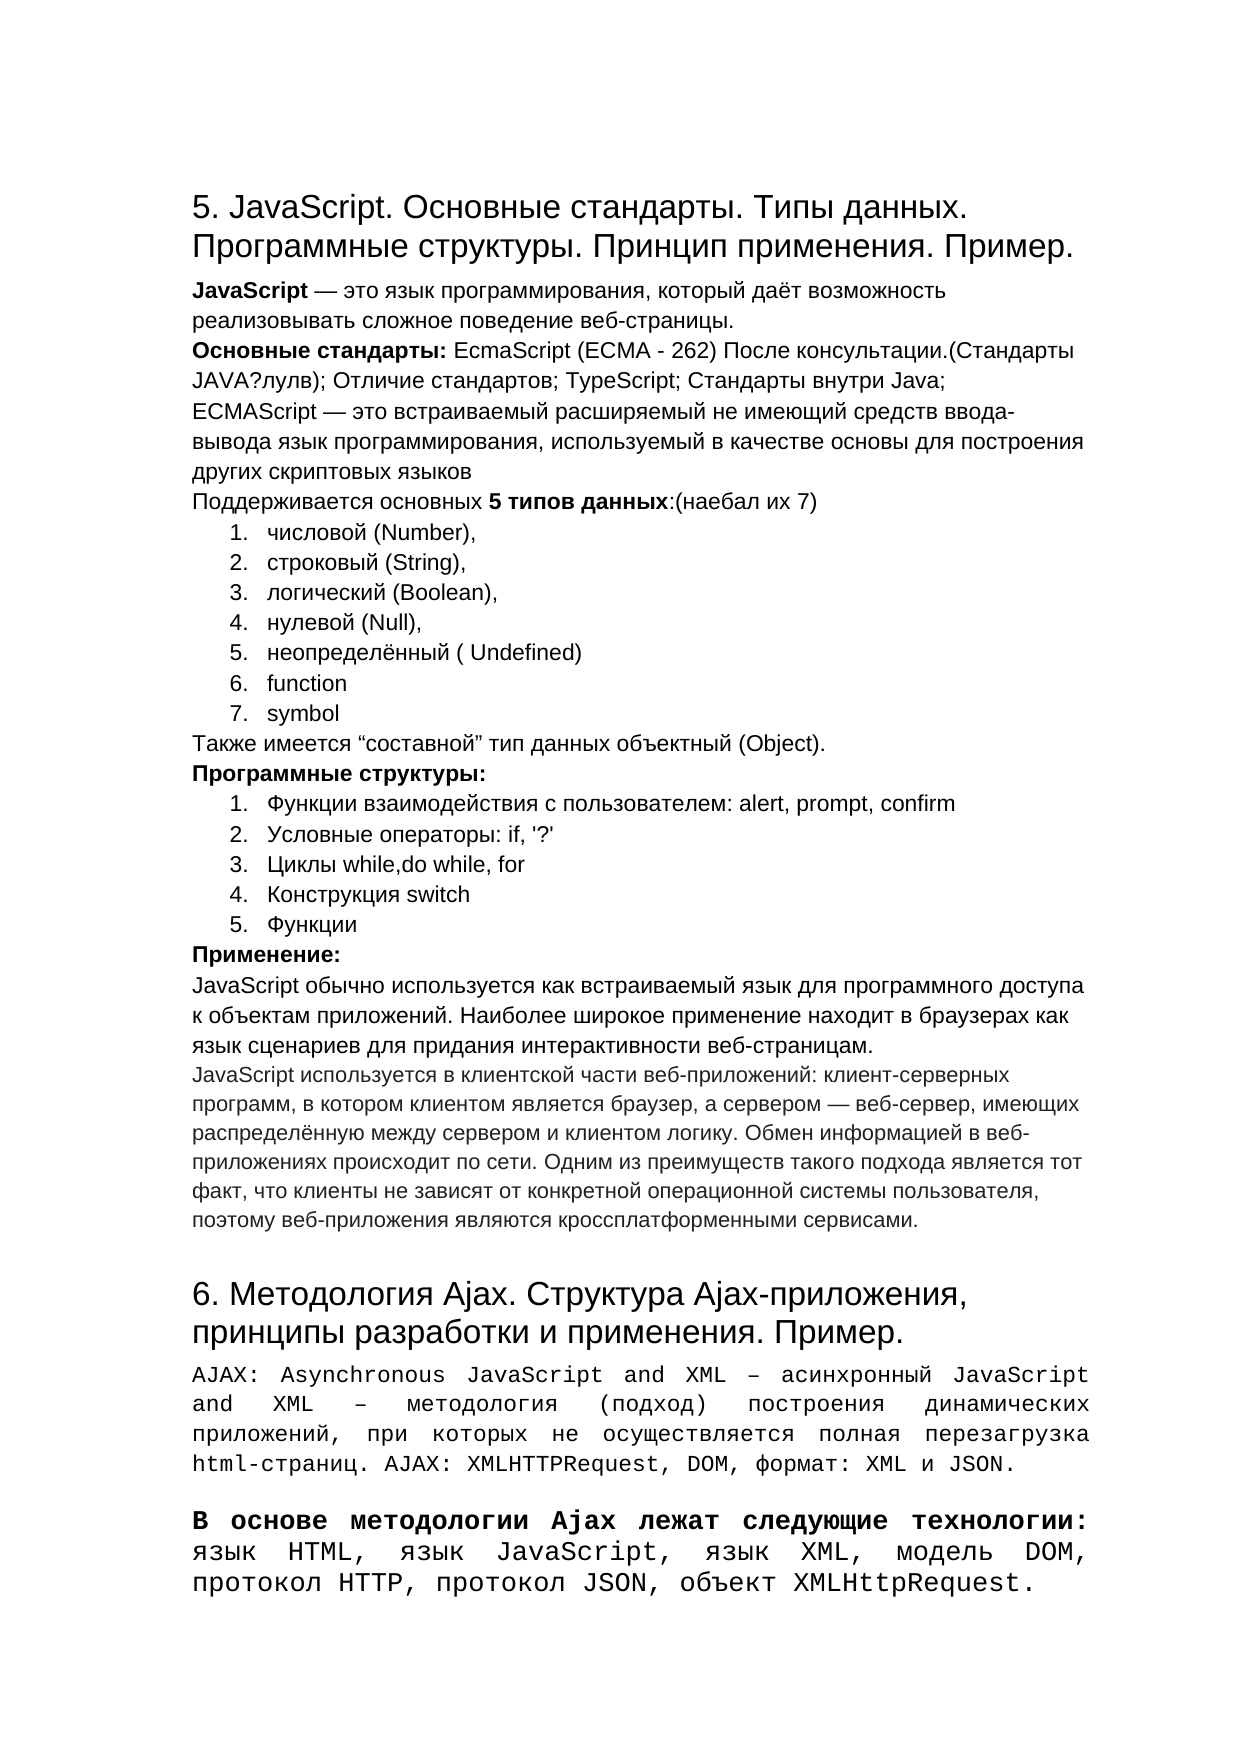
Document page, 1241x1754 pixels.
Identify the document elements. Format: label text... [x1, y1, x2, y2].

subtitle 6. Методология Ajax. Структура Ajax-приложения, принципы разработки и применения. Пример. [192, 1273, 1090, 1350]
text AJAX: Asynchronous JavaScript and XML – асинхронный JavaScript and XML – методология (подход) построения динамических приложений, при которых не осуществляется полная перезагрузка html-страниц. AJAX: XMLHTTPRequest, DOM, формат: XML и JSON. [192, 1363, 1090, 1478]
text Применение: [192, 941, 1090, 968]
text Программные структуры: [192, 760, 1090, 787]
text JavaScript используется в клиентской части веб-приложений: клиент-серверных программ, в котором клиентом является браузер, а сервером — веб-сервер, имеющих распределённую между сервером и клиентом логику. Обмен информацией в веб-приложениях происходит по сети. Одним из преимуществ такого подхода является тот факт, что клиенты не зависят от конкретной операционной системы пользователя, поэтому веб-приложения являются кроссплатформенными сервисами. [192, 1062, 1090, 1232]
list Циклы while,do while, for [229, 851, 1090, 877]
list неопределённый ( Undefined) [229, 639, 1090, 666]
text Также имеется “составной” тип данных объектный (Object). [192, 730, 1090, 756]
text JavaScript — это язык программирования, который даёт возможность реализовывать сложное поведение веб-страницы. [192, 277, 1090, 333]
subtitle 5. JavaScript. Основные стандарты. Типы данных. Программные структуры. Принцип применения. Пример. [192, 187, 1090, 264]
text JavaScript обычно используется как встраиваемый язык для программного доступа к объектам приложений. Наиболее широкое применение находит в браузерах как язык сценариев для придания интерактивности веб-страницам. [192, 972, 1090, 1058]
list Условные операторы: if, '?' [229, 821, 1090, 847]
text Поддерживается основных 5 типов данных:(наебал их 7) [192, 488, 1090, 515]
list symbol [229, 700, 1090, 726]
list строковый (String), [229, 549, 1090, 575]
list Функции взаимодействия с пользователем: alert, prompt, confirm [229, 790, 1090, 817]
list нулевой (Null), [229, 609, 1090, 636]
list Функции [229, 911, 1090, 938]
text ECMAScript — это встраиваемый расширяемый не имеющий средств ввода-вывода язык программирования, используемый в качестве основы для построения других скриптовых языков [192, 398, 1090, 484]
list числовой (Number), [229, 518, 1090, 545]
text Основные стандарты: EcmaScript (ECMA - 262) После консультации.(Стандарты JAVA?лулв); Отличие стандартов; TypeScript; Стандарты внутри Java; [192, 337, 1090, 394]
list Конструкция switch [229, 881, 1090, 907]
list function [229, 669, 1090, 696]
list логический (Boolean), [229, 579, 1090, 605]
text В основе методологии Ajax лежат следующие технологии: язык HTML, язык JavaScript, язык XML, модель DOM, протокол HTTP, протокол JSON, объект XMLHttpRequest. [192, 1507, 1090, 1599]
